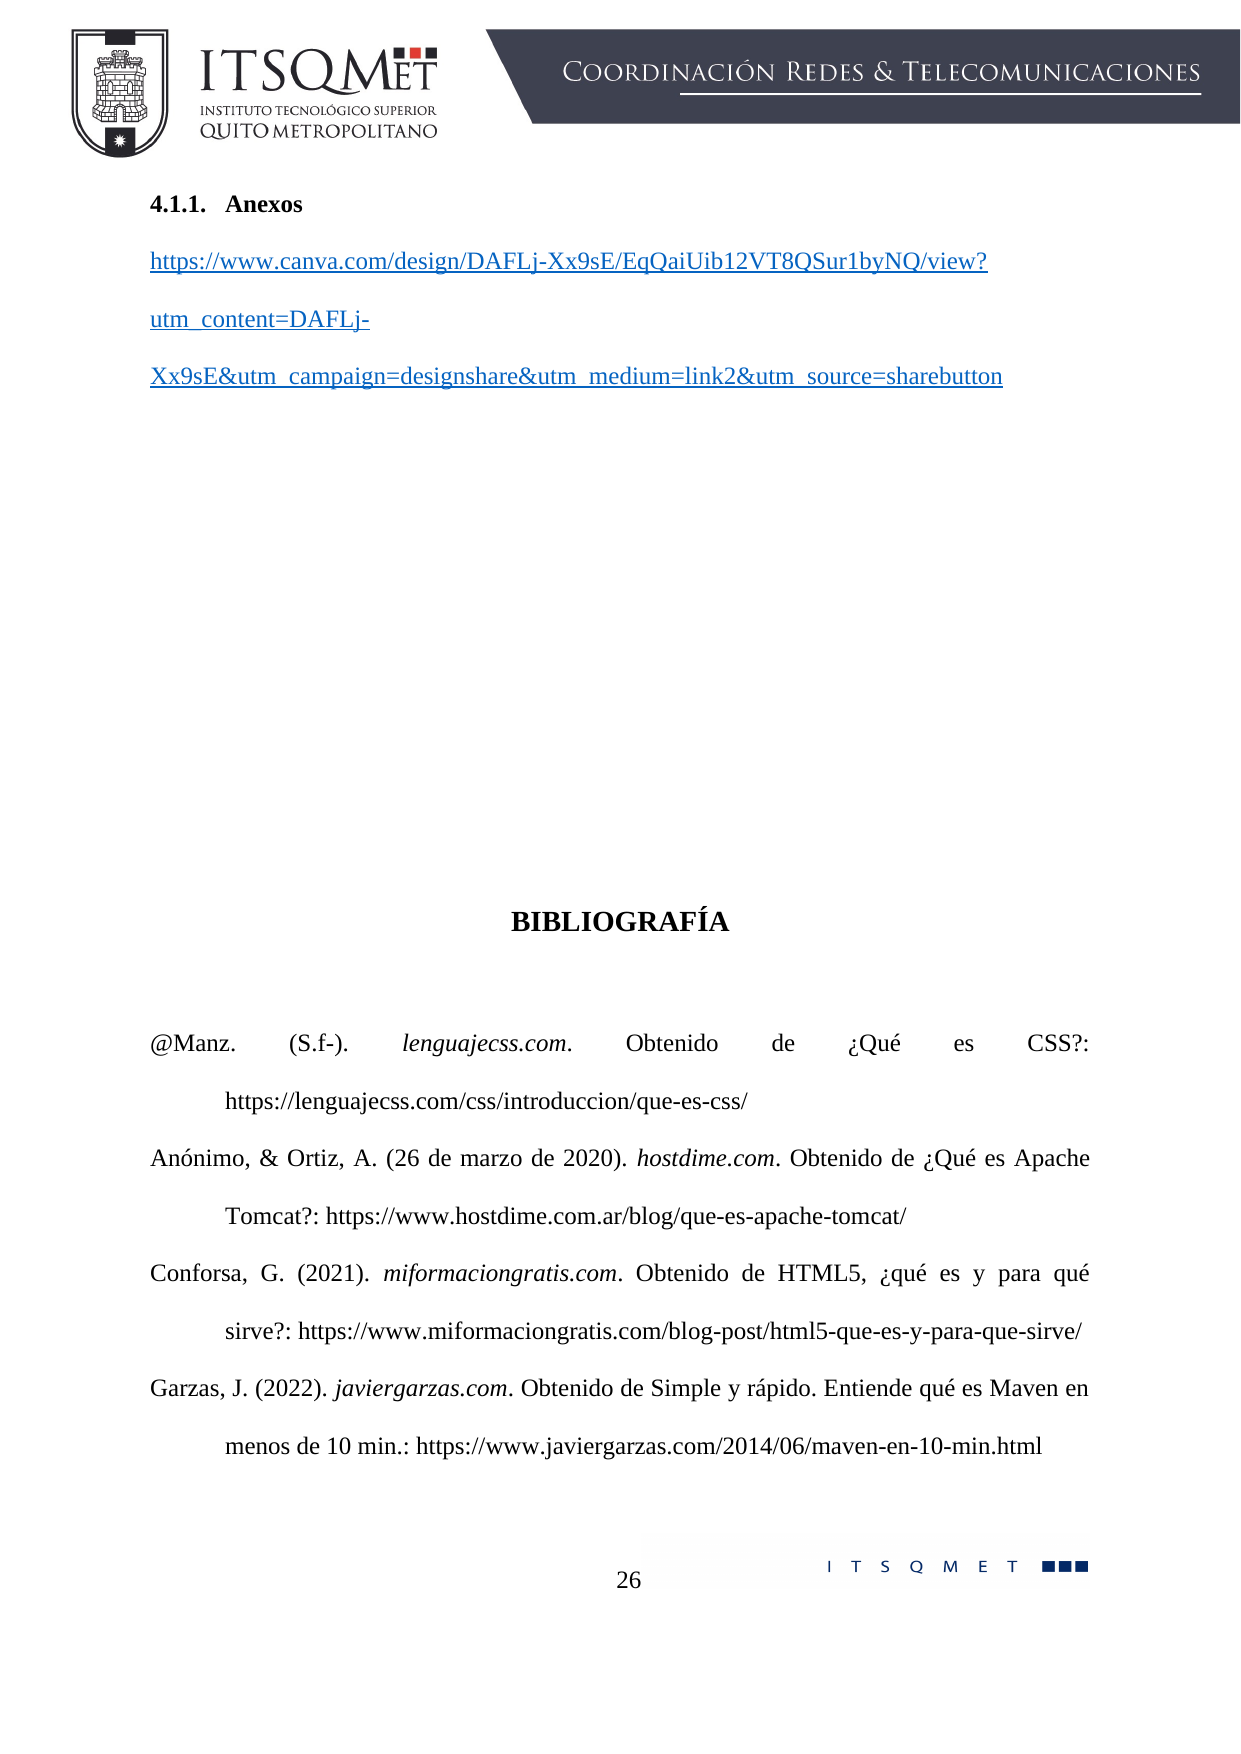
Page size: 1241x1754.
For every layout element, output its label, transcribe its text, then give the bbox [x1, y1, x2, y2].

picture [0, 0, 1241, 179]
text https://www.canva.com/design/DAFLj-Xx9sE/EqQaiUib12VT8QSur1byNQ/view?utm_content=DAFLj-Xx9sE&utm_campaign=designshare&utm_medium=link2&utm_source=sharebutton [150, 246, 1090, 390]
list Anexos [150, 189, 1090, 217]
picture [641, 1533, 1091, 1589]
